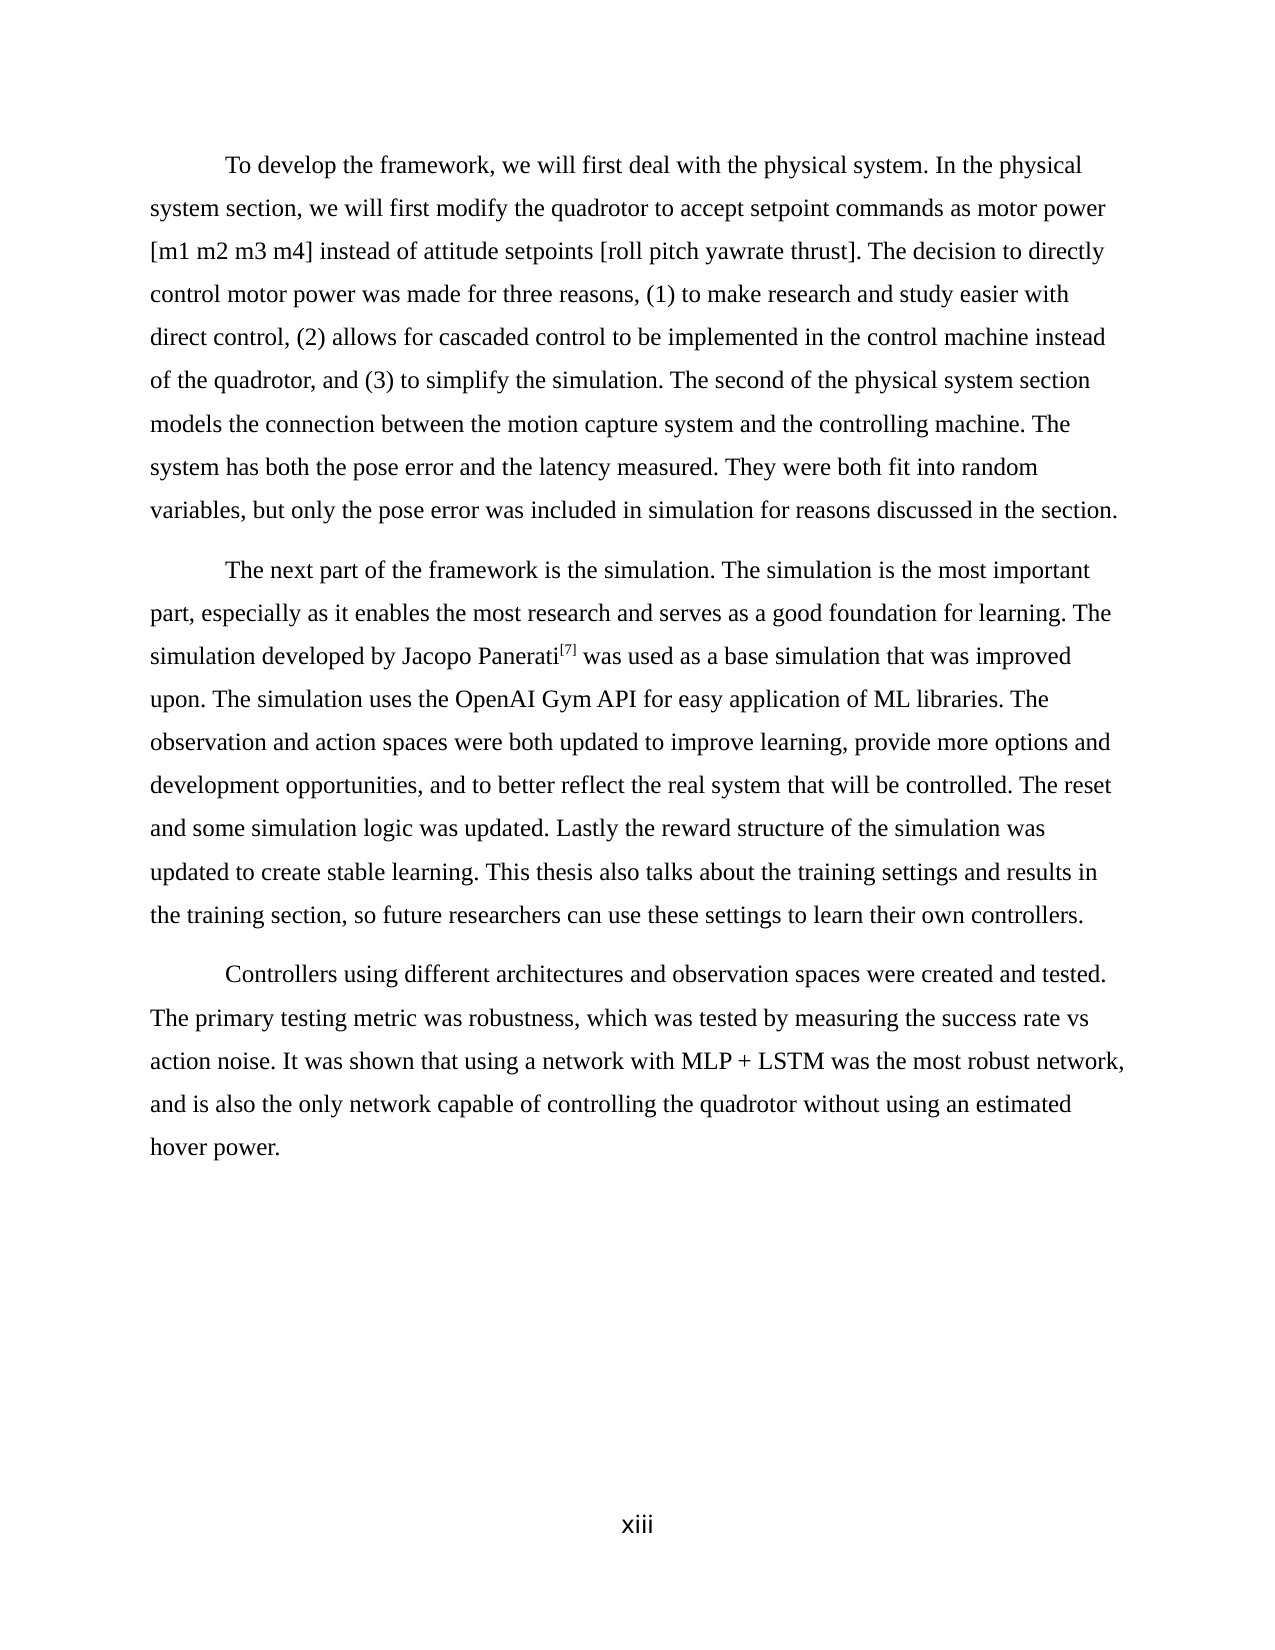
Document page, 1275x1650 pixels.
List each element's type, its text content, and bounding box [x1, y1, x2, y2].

text The next part of the framework is the simulation. The simulation is the most important part, especially as it enables the most research and serves as a good foundation for learning. The simulation developed by Jacopo Panerati[7] was used as a base simulation that was improved upon. The simulation uses the OpenAI Gym API for easy application of ML libraries. The observation and action spaces were both updated to improve learning, provide more options and development opportunities, and to better reflect the real system that will be controlled. The reset and some simulation logic was updated. Lastly the reward structure of the simulation was updated to create stable learning. This thesis also talks about the training settings and results in the training section, so future researchers can use these settings to learn their own controllers. [150, 555, 1125, 928]
text To develop the framework, we will first deal with the physical system. In the physical system section, we will first modify the quadrotor to accept setpoint commands as motor power [m1 m2 m3 m4] instead of attitude setpoints [roll pitch yawrate thrust]. The decision to directly control motor power was made for three reasons, (1) to make research and study easier with direct control, (2) allows for cascaded control to be implemented in the control machine instead of the quadrotor, and (3) to simplify the simulation. The second of the physical system section models the connection between the motion capture system and the controlling machine. The system has both the pose error and the latency measured. They were both fit into random variables, but only the pose error was included in simulation for reasons discussed in the section. [150, 150, 1125, 524]
text Controllers using different architectures and observation spaces were created and tested. The primary testing metric was robustness, which was tested by measuring the success rate vs action noise. It was shown that using a network with MLP + LSTM was the most robust network, and is also the only network capable of controlling the quadrotor without using an estimated hover power. [150, 959, 1125, 1161]
